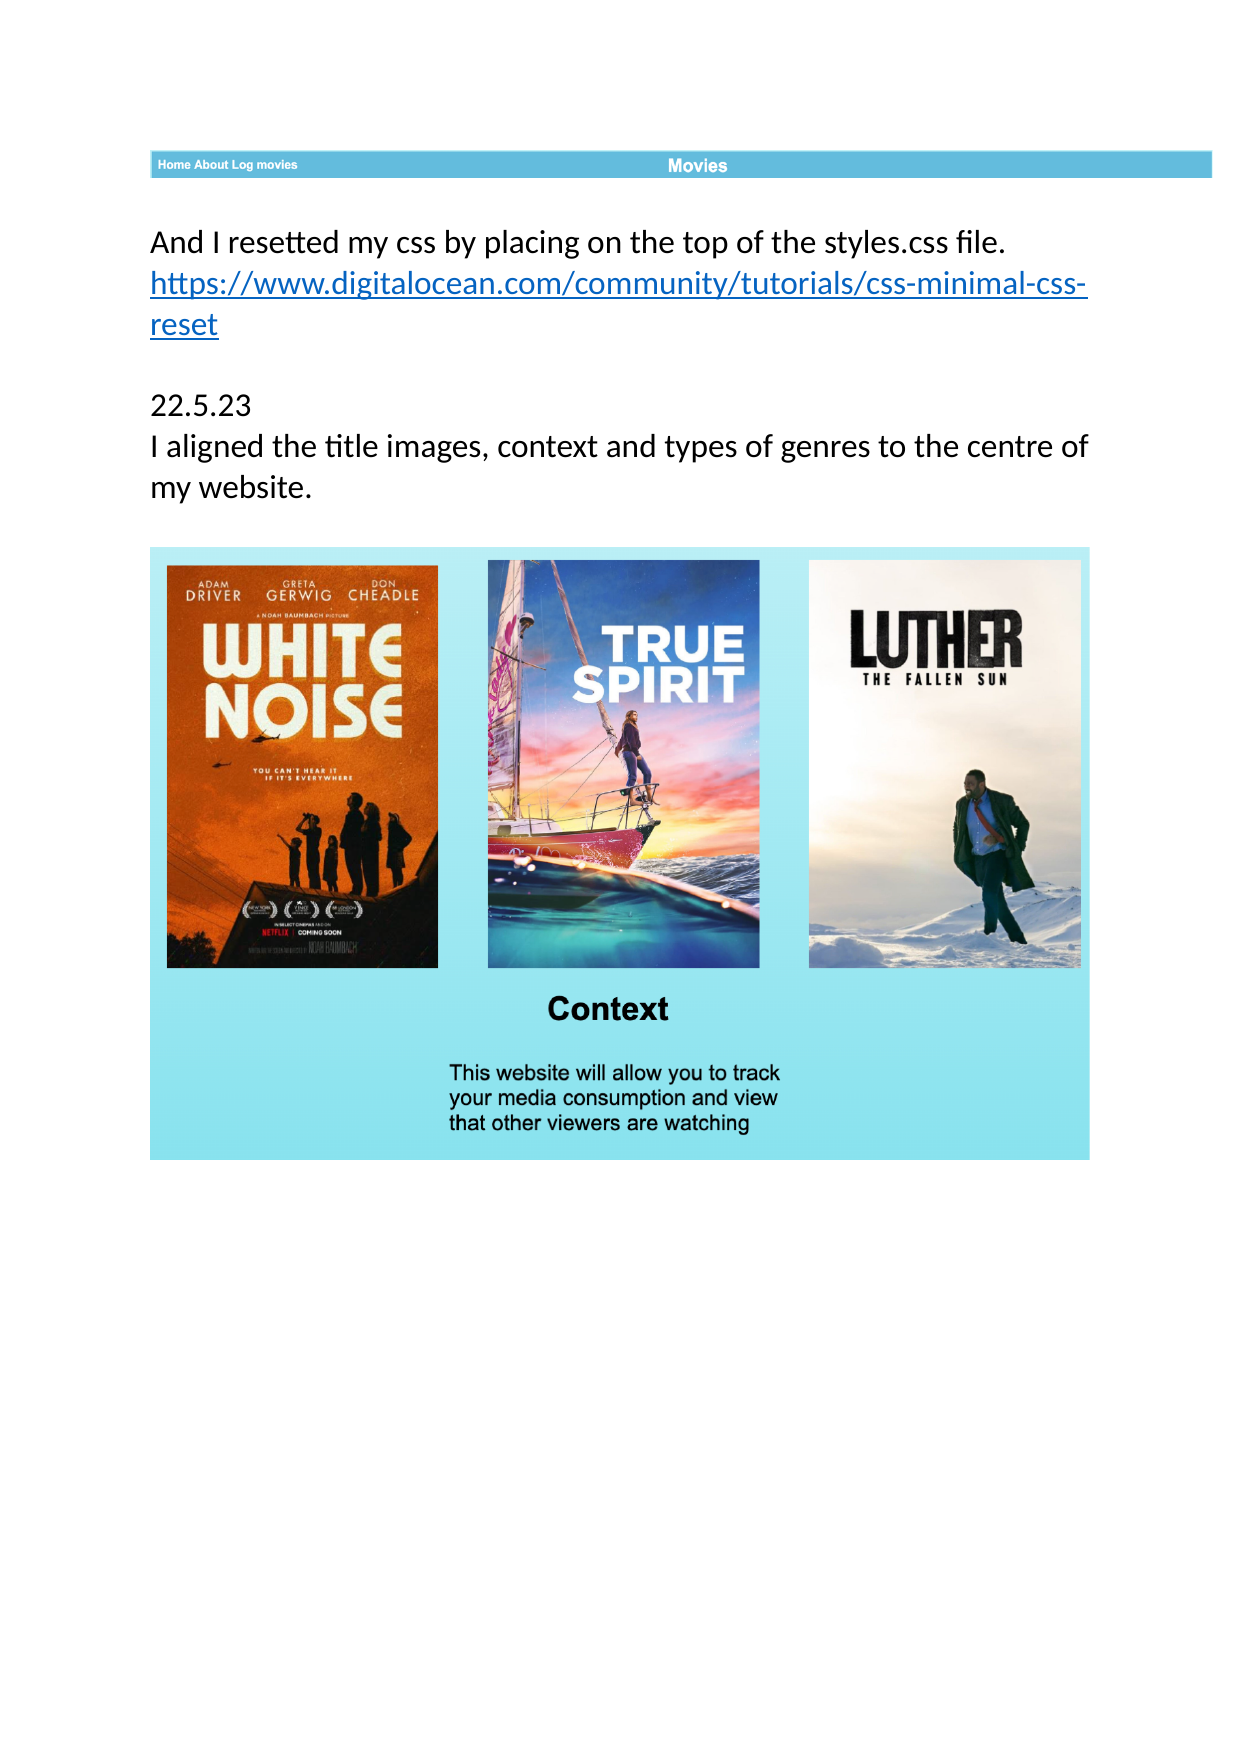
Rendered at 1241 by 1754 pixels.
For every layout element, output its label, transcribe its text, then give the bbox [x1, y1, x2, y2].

text 22.5.23 [150, 384, 1090, 425]
text https://www.digitalocean.com/community/tutorials/css-minimal-css-reset [150, 262, 1090, 343]
text I aligned the title images, context and types of genres to the centre of my website. [150, 425, 1090, 506]
picture [150, 547, 1090, 1160]
text And I resetted my css by placing on the top of the styles.css file. [150, 221, 1090, 262]
picture [150, 150, 1213, 178]
